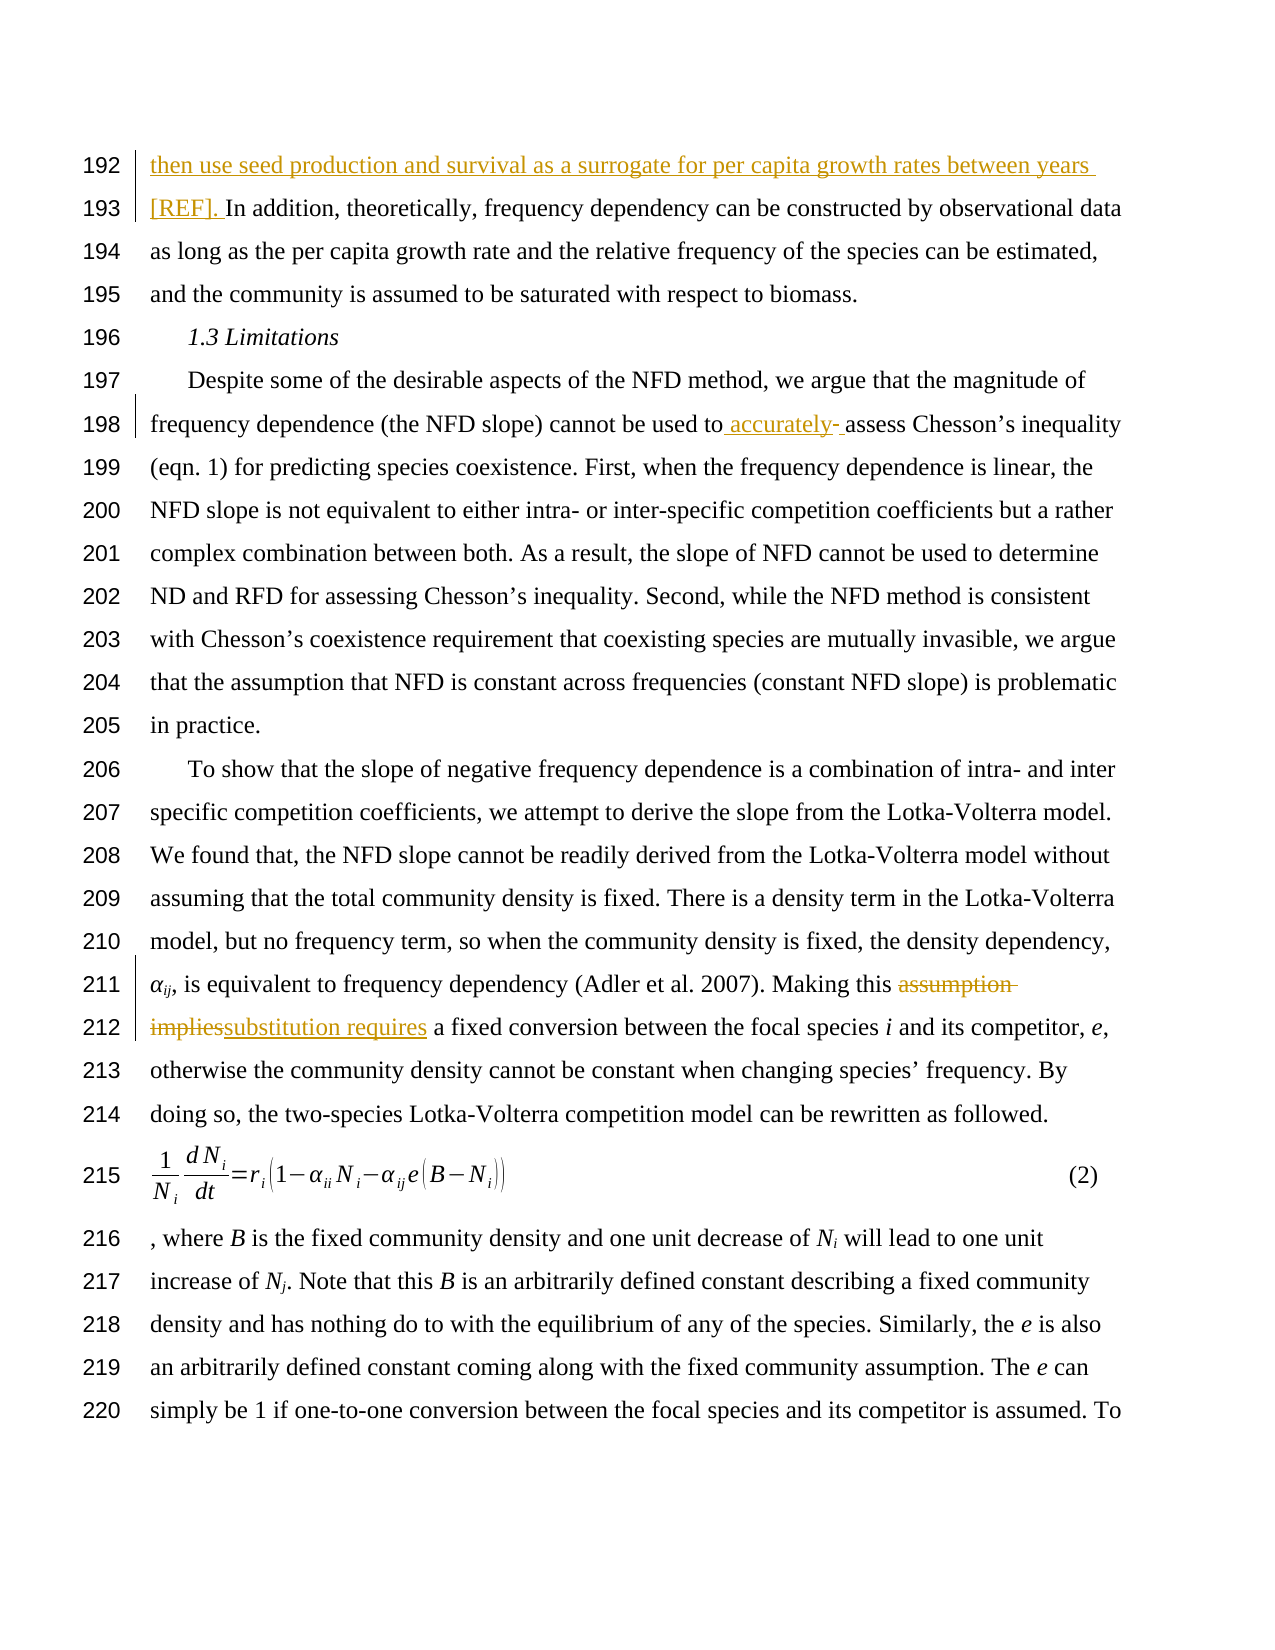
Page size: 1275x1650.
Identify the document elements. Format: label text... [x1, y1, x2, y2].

text Despite some of the desirable aspects of the NFD method, we argue that the magnitude of frequency dependence (the NFD slope) cannot be used toassess Chesson’s inequality (eqn. 1) for predicting species coexistence. First, when the frequency dependence is linear, the NFD slope is not equivalent to either intra- or inter-specific competition coefficients but a rather complex combination between both. As a result, the slope of NFD cannot be used to determine ND and RFD for assessing Chesson’s inequality. Second, while the NFD method is consistent with Chesson’s coexistence requirement that coexisting species are mutually invasible, we argue that the assumption that NFD is constant across frequencies (constant NFD slope) is problematic in practice. [150, 366, 1125, 739]
text To show that the slope of negative frequency dependence is a combination of intra- and inter specific competition coefficients, we attempt to derive the slope from the Lotka-Volterra model. We found that, the NFD slope cannot be readily derived from the Lotka-Volterra model without assuming that the total community density is fixed. There is a density term in the Lotka-Volterra model, but no frequency term, so when the community density is fixed, the density dependency, αij, is equivalent to frequency dependency (Adler et al. 2007). Making this a fixed conversion between the focal species i and its competitor, e, otherwise the community density cannot be constant when changing species’ frequency. By doing so, the two-species Lotka-Volterra competition model can be rewritten as followed. [150, 754, 1125, 1127]
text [150, 1223, 1125, 1424]
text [150, 150, 1125, 308]
list Limitations [187, 322, 1125, 351]
text (2) [150, 1142, 1125, 1208]
